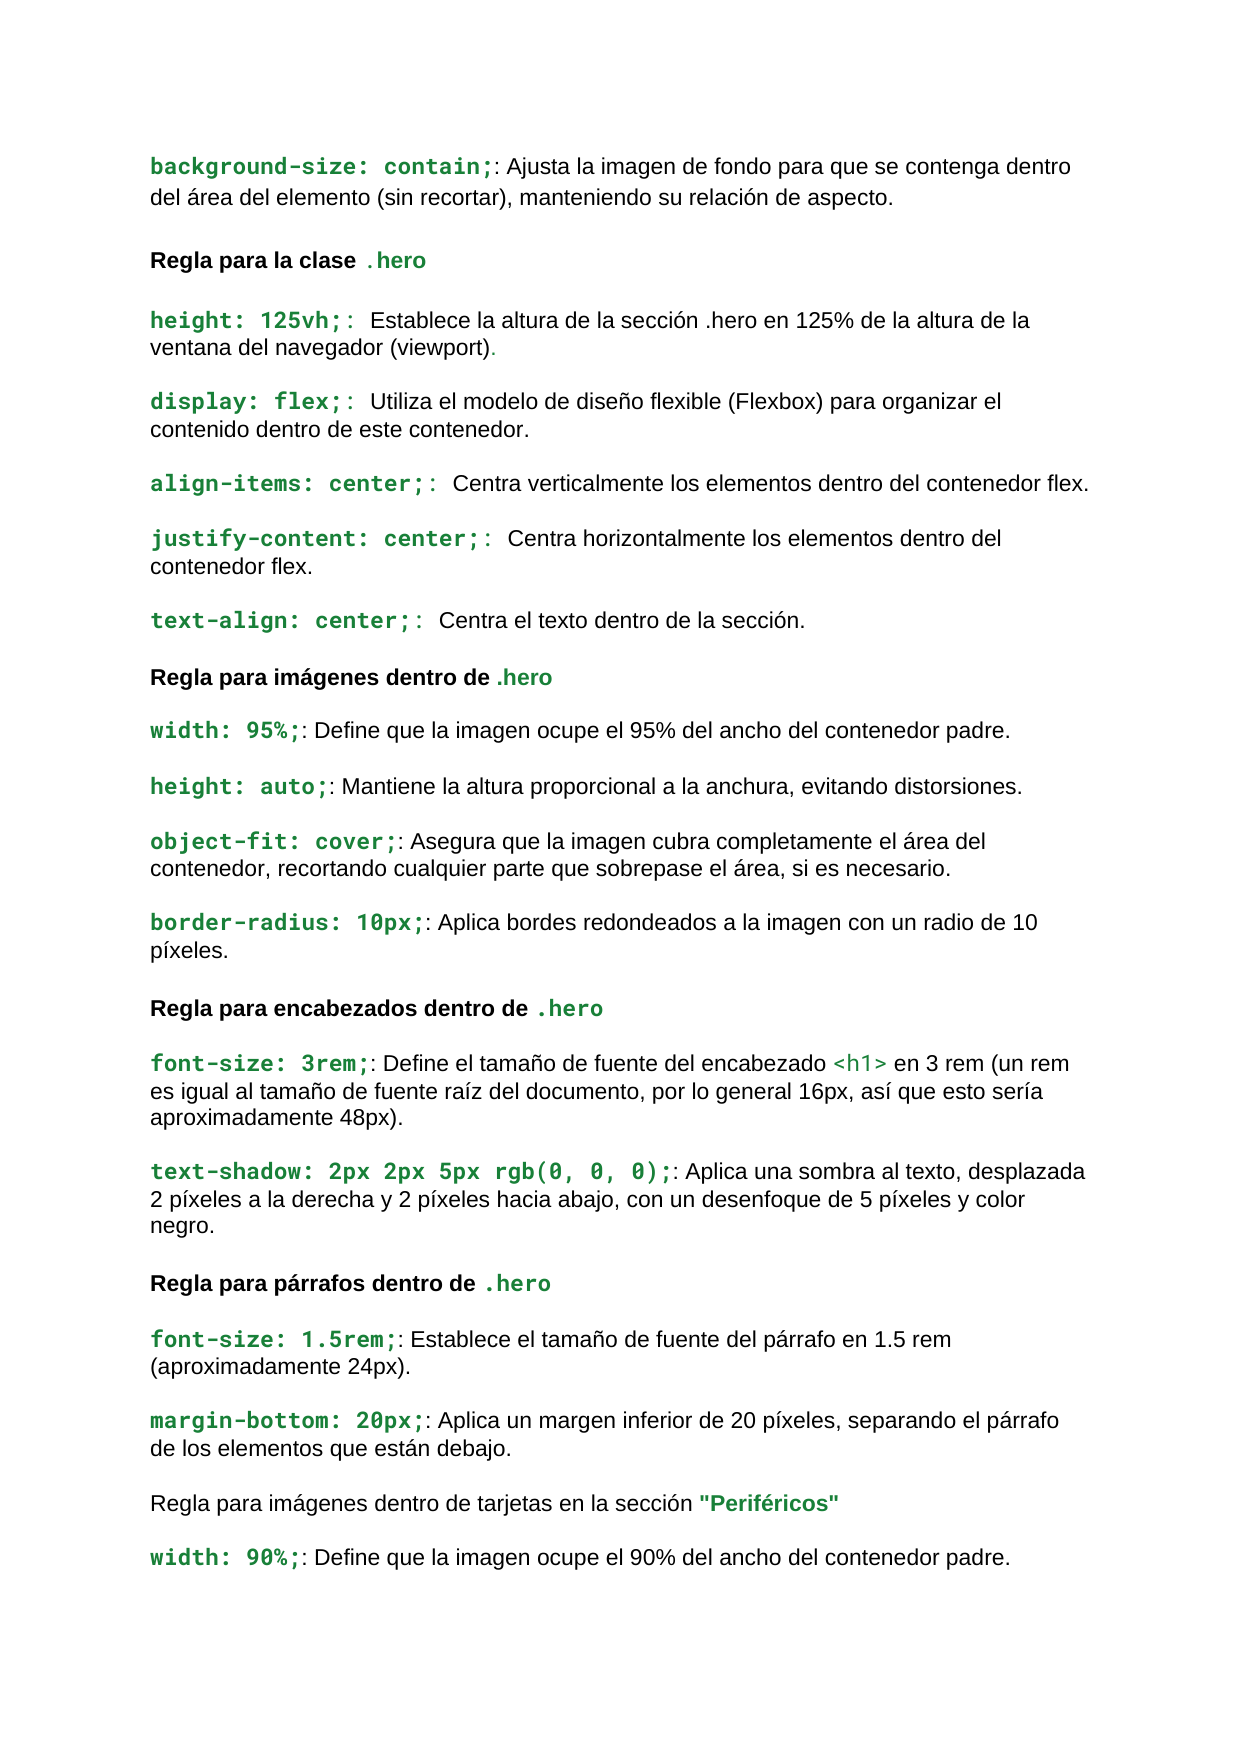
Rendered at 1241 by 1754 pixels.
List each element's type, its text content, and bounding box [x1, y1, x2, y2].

text width: 95%;: Define que la imagen ocupe el 95% del ancho del contenedor padre. [150, 715, 1090, 745]
text height: auto;: Mantiene la altura proporcional a la anchura, evitando distorsiones. [150, 770, 1090, 800]
text justify-content: center;: Centra horizontalmente los elementos dentro del contenedor flex. [150, 522, 1090, 579]
text margin-bottom: 20px;: Aplica un margen inferior de 20 píxeles, separando el párrafo de los elementos que están debajo. [150, 1404, 1090, 1461]
subtitle Regla para párrafos dentro de .hero [150, 1268, 1090, 1298]
text background-size: contain;: Ajusta la imagen de fondo para que se contenga dentro del área del elemento (sin recortar), manteniendo su relación de aspecto. [150, 150, 1090, 210]
text font-size: 1.5rem;: Establece el tamaño de fuente del párrafo en 1.5 rem (aproximadamente 24px). [150, 1323, 1090, 1379]
text object-fit: cover;: Asegura que la imagen cubra completamente el área del contenedor, recortando cualquier parte que sobrepase el área, si es necesario. [150, 825, 1090, 882]
text font-size: 3rem;: Define el tamaño de fuente del encabezado <h1> en 3 rem (un rem es igual al tamaño de fuente raíz del documento, por lo general 16px, así que esto sería aproximadamente 48px). [150, 1048, 1090, 1131]
text width: 90%;: Define que la imagen ocupe el 90% del ancho del contenedor padre. [150, 1542, 1090, 1572]
subtitle Regla para imágenes dentro de .hero [150, 663, 1090, 690]
text text-align: center;: Centra el texto dentro de la sección. [150, 604, 1090, 634]
subtitle Regla para encabezados dentro de .hero [150, 992, 1090, 1023]
text Regla para la clase .hero [150, 244, 1090, 275]
text border-radius: 10px;: Aplica bordes redondeados a la imagen con un radio de 10 píxeles. [150, 907, 1090, 963]
text text-shadow: 2px 2px 5px rgb(0, 0, 0);: Aplica una sombra al texto, desplazada 2 píxeles a la derecha y 2 píxeles hacia abajo, con un desenfoque de 5 píxeles y color negro. [150, 1156, 1090, 1238]
text align-items: center;: Centra verticalmente los elementos dentro del contenedor flex. [150, 467, 1090, 497]
text display: flex;: Utiliza el modelo de diseño flexible (Flexbox) para organizar el contenido dentro de este contenedor. [150, 386, 1090, 442]
text height: 125vh;: Establece la altura de la sección .hero en 125% de la altura de la ventana del navegador (viewport). [150, 304, 1090, 361]
subtitle Regla para imágenes dentro de tarjetas en la sección "Periféricos" [150, 1490, 1090, 1517]
